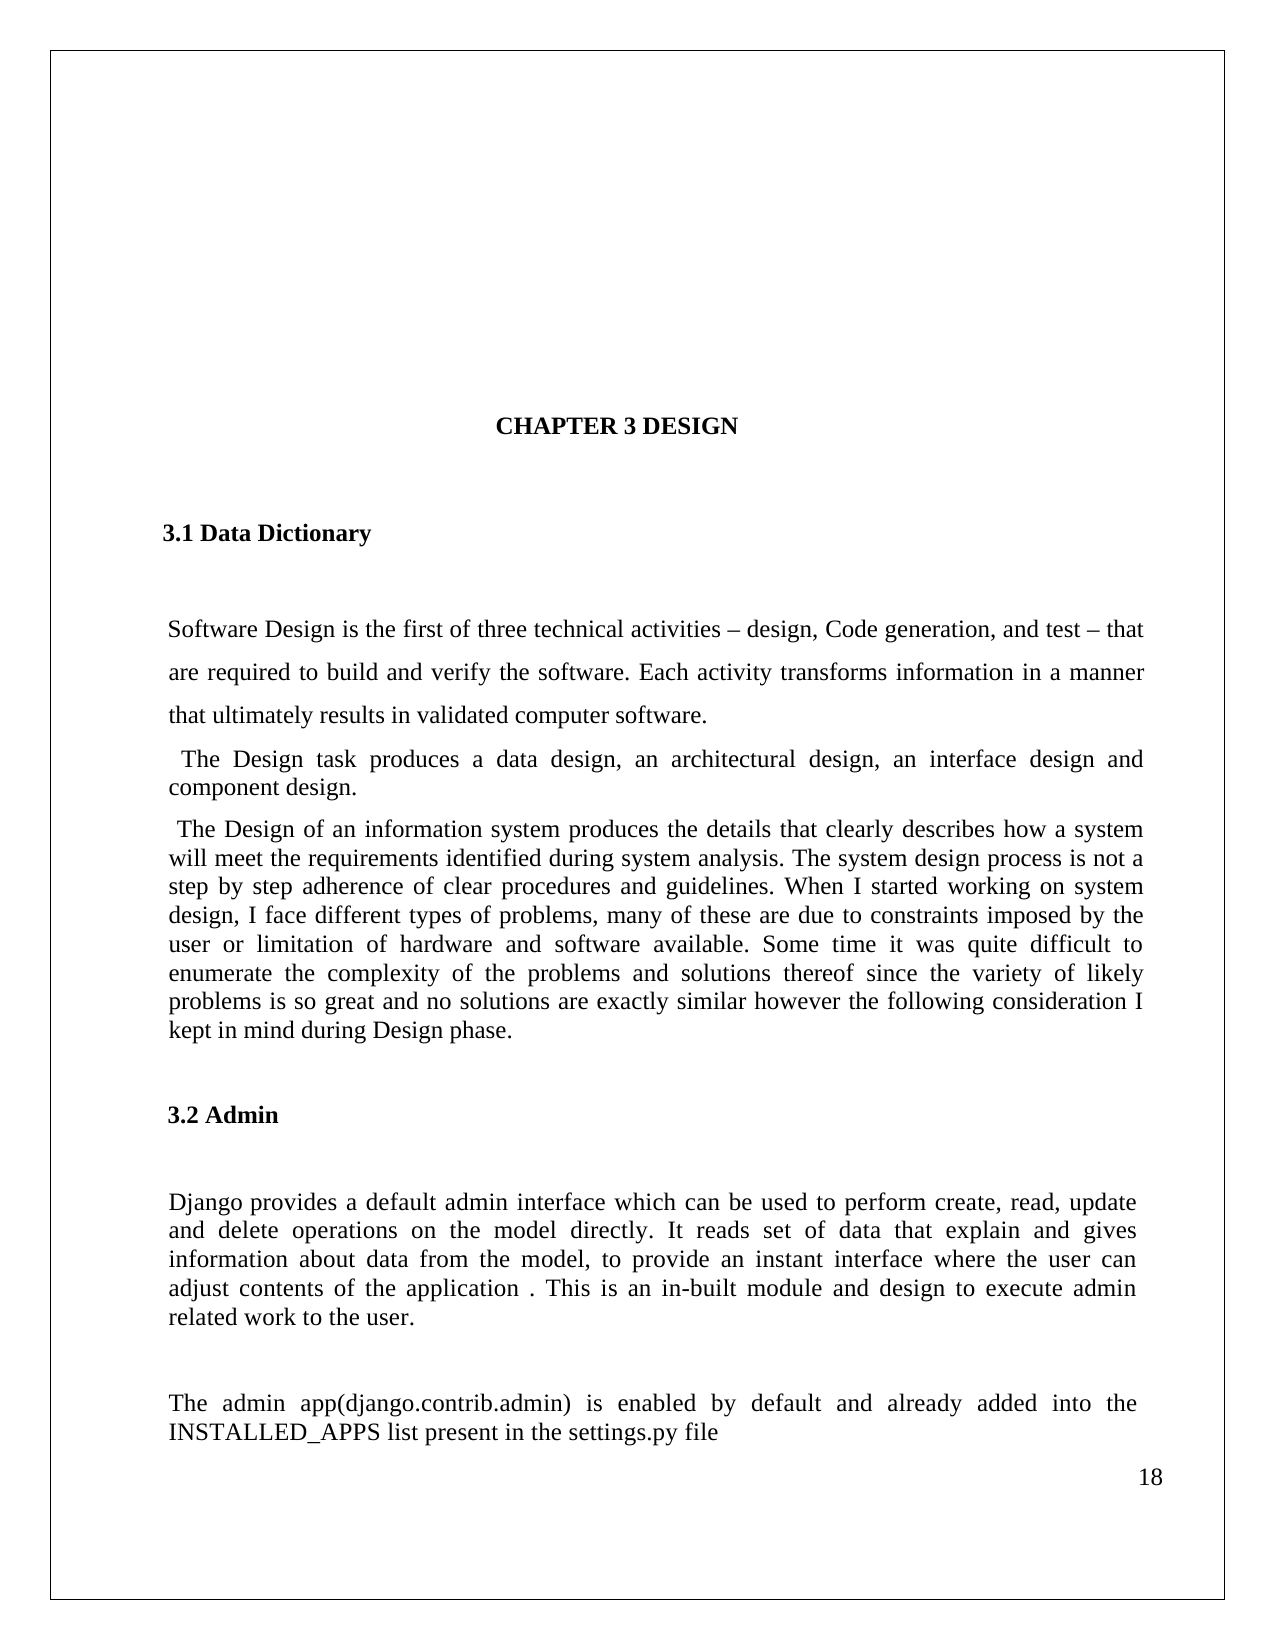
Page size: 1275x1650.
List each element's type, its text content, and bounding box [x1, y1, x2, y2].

text 3.2 Admin [167, 1100, 1145, 1129]
text The admin app(django.contrib.admin) is enabled by default and already added into the INSTALLED_APPS list present in the settings.py file [168, 1388, 1139, 1446]
text CHAPTER 3 DESIGN [133, 411, 1163, 440]
text 3.1 Data Dictionary [133, 518, 1163, 547]
text Django provides a default admin interface which can be used to perform create, read, update and delete operations on the model directly. It reads set of data that explain and gives information about data from the model, to provide an instant interface where the user can adjust contents of the application . This is an in-built module and design to execute admin related work to the user. [168, 1187, 1139, 1331]
text Software Design is the first of three technical activities – design, Code generation, and test – that are required to build and verify the software. Each activity transforms information in a manner that ultimately results in validated computer software. [167, 614, 1145, 729]
text The Design of an information system produces the details that clearly describes how a system will meet the requirements identified during system analysis. The system design process is not a step by step adherence of clear procedures and guidelines. When I started working on system design, I face different types of problems, many of these are due to constraints imposed by the user or limitation of hardware and software available. Some time it was quite difficult to enumerate the complexity of the problems and solutions thereof since the variety of likely problems is so great and no solutions are exactly similar however the following consideration I kept in mind during Design phase. [168, 814, 1145, 1044]
text The Design task produces a data design, an architectural design, an interface design and component design. [168, 744, 1145, 801]
